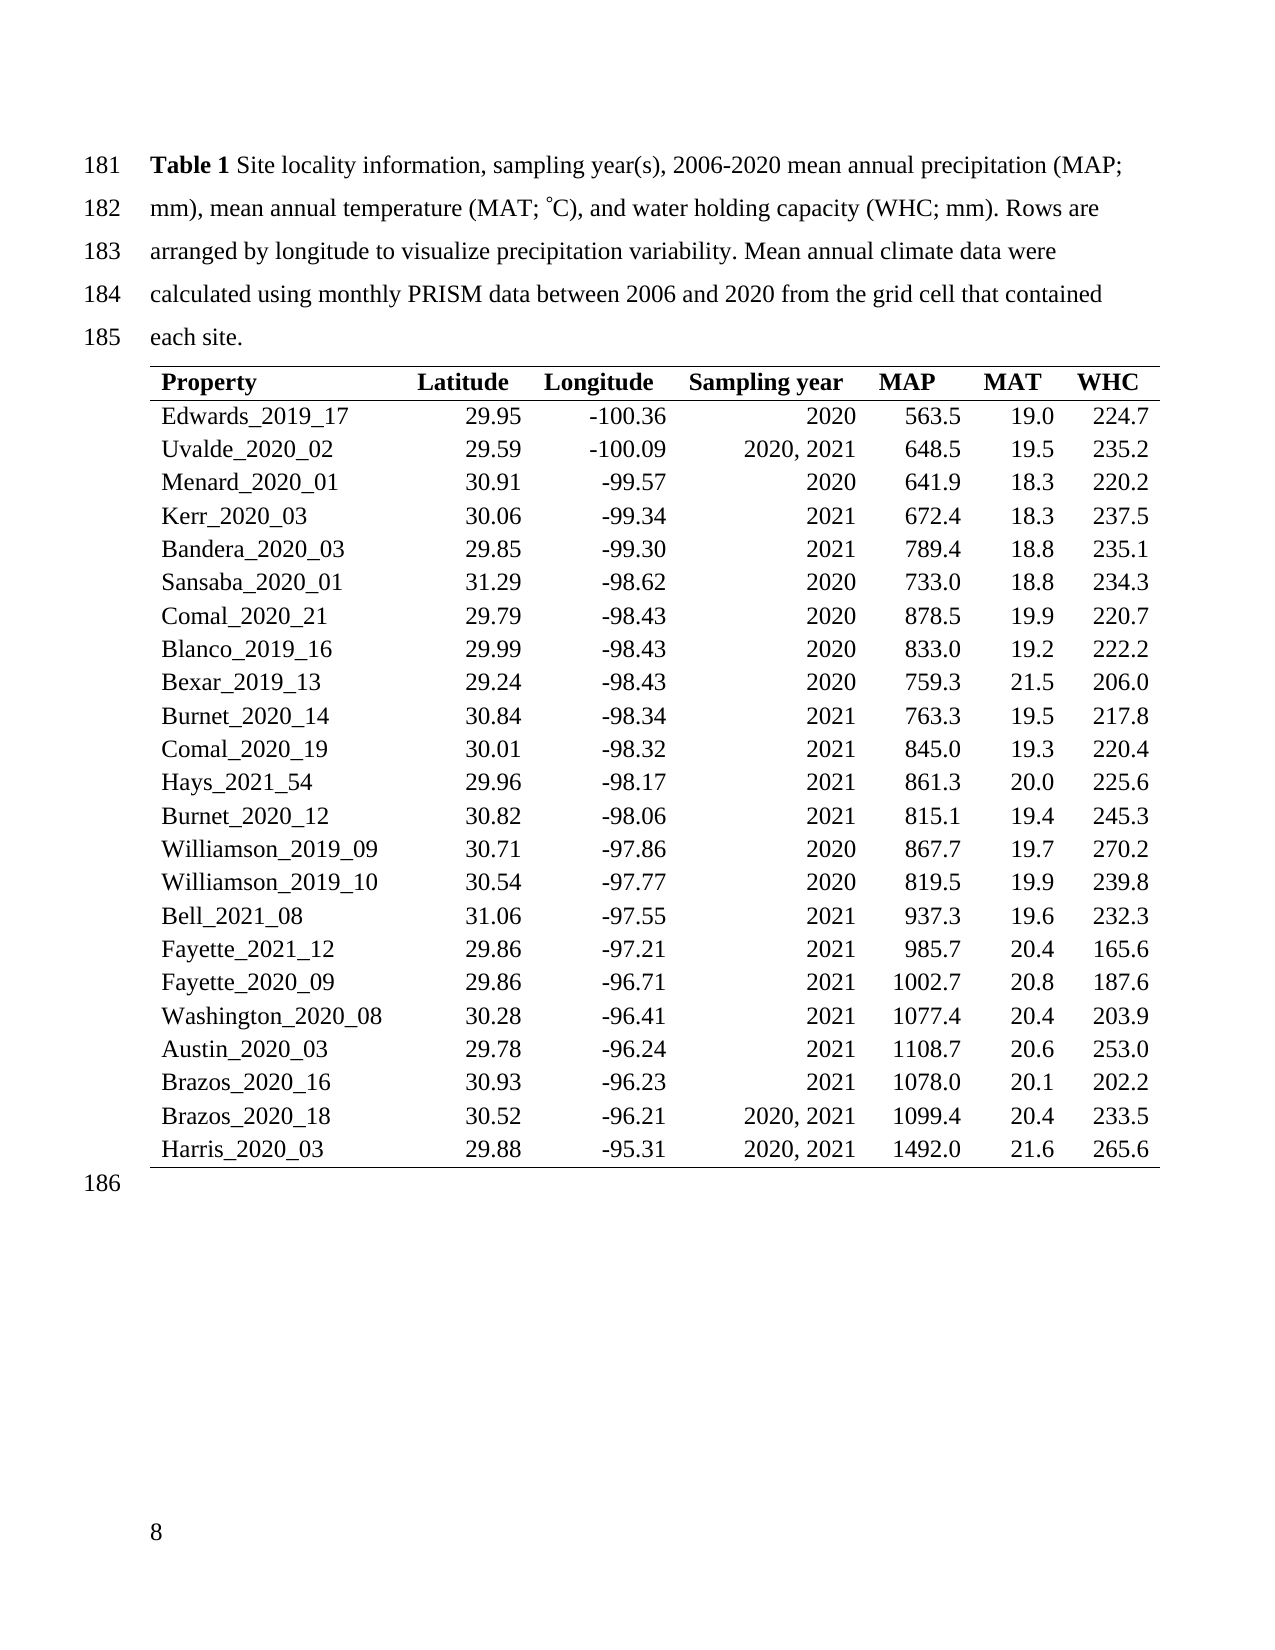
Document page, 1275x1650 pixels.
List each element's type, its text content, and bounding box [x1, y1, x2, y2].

table_cell 30.28 [406, 1000, 533, 1034]
table_cell 819.5 [867, 867, 972, 900]
table_cell 2020 [677, 867, 867, 900]
table_cell 237.5 [1065, 500, 1160, 534]
table_cell 672.4 [867, 500, 972, 534]
table_cell 2020 [677, 467, 867, 500]
table_cell 21.6 [972, 1134, 1065, 1167]
table_cell -98.17 [533, 767, 677, 800]
table_cell -96.21 [533, 1100, 677, 1134]
table_cell 19.3 [972, 734, 1065, 767]
table_cell 224.7 [1065, 401, 1160, 434]
table_cell Austin_2020_03 [150, 1034, 406, 1067]
table_cell -96.71 [533, 967, 677, 1000]
table_cell Fayette_2020_09 [150, 967, 406, 1000]
table_cell -98.43 [533, 634, 677, 667]
table_header Longitude [533, 367, 677, 400]
table_cell 30.82 [406, 800, 533, 834]
table_cell -96.24 [533, 1034, 677, 1067]
table_cell 20.4 [972, 1000, 1065, 1034]
table_cell 2021 [677, 700, 867, 734]
table_cell 2020 [677, 567, 867, 600]
table_cell 29.59 [406, 434, 533, 467]
table_cell 878.5 [867, 600, 972, 634]
table_cell 239.8 [1065, 867, 1160, 900]
table_cell -96.41 [533, 1000, 677, 1034]
table_cell 30.01 [406, 734, 533, 767]
table_cell -99.34 [533, 500, 677, 534]
table_cell 29.78 [406, 1034, 533, 1067]
table_cell -95.31 [533, 1134, 677, 1167]
table_cell 18.8 [972, 534, 1065, 567]
table_cell 220.7 [1065, 600, 1160, 634]
table_cell 20.1 [972, 1067, 1065, 1100]
table_cell -97.77 [533, 867, 677, 900]
table_cell 641.9 [867, 467, 972, 500]
table_cell 861.3 [867, 767, 972, 800]
table_cell 30.91 [406, 467, 533, 500]
table_cell 265.6 [1065, 1134, 1160, 1167]
table_cell 19.5 [972, 700, 1065, 734]
table_cell 789.4 [867, 534, 972, 567]
table_cell -98.62 [533, 567, 677, 600]
table_cell 2020 [677, 401, 867, 434]
table_cell 29.95 [406, 401, 533, 434]
table_cell -98.43 [533, 600, 677, 634]
table_cell 233.5 [1065, 1100, 1160, 1134]
table_cell 29.86 [406, 934, 533, 967]
table_cell 648.5 [867, 434, 972, 467]
table_cell 2021 [677, 1000, 867, 1034]
table_cell 29.24 [406, 667, 533, 700]
table_cell 234.3 [1065, 567, 1160, 600]
table_cell 2020, 2021 [677, 1134, 867, 1167]
table_cell -100.09 [533, 434, 677, 467]
table_cell 31.29 [406, 567, 533, 600]
table_header MAT [972, 367, 1065, 400]
table_cell 2021 [677, 1067, 867, 1100]
table_cell 2020 [677, 834, 867, 867]
table_cell Fayette_2021_12 [150, 934, 406, 967]
table_cell Bexar_2019_13 [150, 667, 406, 700]
table_cell Brazos_2020_18 [150, 1100, 406, 1134]
table_cell 759.3 [867, 667, 972, 700]
table_cell -99.57 [533, 467, 677, 500]
table_cell 2021 [677, 934, 867, 967]
table_cell 815.1 [867, 800, 972, 834]
table_cell 937.3 [867, 900, 972, 934]
table_cell 217.8 [1065, 700, 1160, 734]
table_cell 2021 [677, 1034, 867, 1067]
table_cell 21.5 [972, 667, 1065, 700]
table_cell 203.9 [1065, 1000, 1160, 1034]
table_cell 270.2 [1065, 834, 1160, 867]
table_cell 19.4 [972, 800, 1065, 834]
table_cell Burnet_2020_14 [150, 700, 406, 734]
table_cell 18.3 [972, 500, 1065, 534]
table_cell 29.99 [406, 634, 533, 667]
table_cell 30.52 [406, 1100, 533, 1134]
table_cell 1099.4 [867, 1100, 972, 1134]
table_cell 19.0 [972, 401, 1065, 434]
table_cell 19.9 [972, 867, 1065, 900]
table_header Property [150, 367, 406, 400]
table_cell 20.8 [972, 967, 1065, 1000]
table_cell Washington_2020_08 [150, 1000, 406, 1034]
table_cell 18.3 [972, 467, 1065, 500]
table_cell 29.86 [406, 967, 533, 1000]
table_cell 220.4 [1065, 734, 1160, 767]
table_cell -97.21 [533, 934, 677, 967]
table_cell 20.6 [972, 1034, 1065, 1067]
table_cell 563.5 [867, 401, 972, 434]
table_cell Comal_2020_19 [150, 734, 406, 767]
table_cell 2021 [677, 967, 867, 1000]
table_cell Bell_2021_08 [150, 900, 406, 934]
table_cell Comal_2020_21 [150, 600, 406, 634]
table_cell -97.55 [533, 900, 677, 934]
table_cell 29.96 [406, 767, 533, 800]
table_cell 20.0 [972, 767, 1065, 800]
table_cell 2021 [677, 734, 867, 767]
table_header MAP [867, 367, 972, 400]
table_cell 30.06 [406, 500, 533, 534]
table_cell 2020 [677, 667, 867, 700]
table_cell -96.23 [533, 1067, 677, 1100]
table_cell Menard_2020_01 [150, 467, 406, 500]
table_cell Williamson_2019_09 [150, 834, 406, 867]
table_cell 2020, 2021 [677, 434, 867, 467]
table_cell 19.9 [972, 600, 1065, 634]
table_cell Blanco_2019_16 [150, 634, 406, 667]
table_cell 1492.0 [867, 1134, 972, 1167]
table_cell -98.32 [533, 734, 677, 767]
table_cell 206.0 [1065, 667, 1160, 700]
table_cell 225.6 [1065, 767, 1160, 800]
table_cell 2021 [677, 500, 867, 534]
table_cell 30.93 [406, 1067, 533, 1100]
table_cell 29.85 [406, 534, 533, 567]
table_cell 733.0 [867, 567, 972, 600]
table_cell 985.7 [867, 934, 972, 967]
table_cell 2021 [677, 767, 867, 800]
table_cell Uvalde_2020_02 [150, 434, 406, 467]
table_cell 19.6 [972, 900, 1065, 934]
table_cell 29.79 [406, 600, 533, 634]
table_cell Burnet_2020_12 [150, 800, 406, 834]
table_cell 2020, 2021 [677, 1100, 867, 1134]
table_cell 20.4 [972, 1100, 1065, 1134]
table_cell Brazos_2020_16 [150, 1067, 406, 1100]
table_cell Bandera_2020_03 [150, 534, 406, 567]
table_cell Edwards_2019_17 [150, 401, 406, 434]
table_cell 2021 [677, 800, 867, 834]
table_cell 30.84 [406, 700, 533, 734]
table_cell 2021 [677, 534, 867, 567]
table_cell 31.06 [406, 900, 533, 934]
table_cell 19.2 [972, 634, 1065, 667]
table_cell Hays_2021_54 [150, 767, 406, 800]
table_cell 19.5 [972, 434, 1065, 467]
table_cell 30.71 [406, 834, 533, 867]
table_cell 30.54 [406, 867, 533, 900]
table_cell 18.8 [972, 567, 1065, 600]
text Table 1 Site locality information, sampling year(s), 2006-2020 mean annual precipitation (MAP; mm), mean annual temperature (MAT; C), and water holding capacity (WHC; mm). Rows are arranged by longitude to visualize precipitation variability. Mean annual climate data were calculated using monthly PRISM data between 2006 and 2020 from the grid cell that contained each site. [150, 150, 1125, 351]
table_cell 253.0 [1065, 1034, 1160, 1067]
table_cell -97.86 [533, 834, 677, 867]
table_cell -100.36 [533, 401, 677, 434]
table_cell 1078.0 [867, 1067, 972, 1100]
table_cell 833.0 [867, 634, 972, 667]
table_cell 1002.7 [867, 967, 972, 1000]
table_header WHC [1065, 367, 1160, 400]
table_cell 220.2 [1065, 467, 1160, 500]
table_cell Sansaba_2020_01 [150, 567, 406, 600]
table_cell 2020 [677, 600, 867, 634]
table_cell 232.3 [1065, 900, 1160, 934]
table_cell -99.30 [533, 534, 677, 567]
table_cell 2021 [677, 900, 867, 934]
table_cell Kerr_2020_03 [150, 500, 406, 534]
table_cell 235.1 [1065, 534, 1160, 567]
table_cell 29.88 [406, 1134, 533, 1167]
table_cell -98.34 [533, 700, 677, 734]
table_cell 867.7 [867, 834, 972, 867]
table_cell 19.7 [972, 834, 1065, 867]
table_cell 20.4 [972, 934, 1065, 967]
table_cell 2020 [677, 634, 867, 667]
table_cell Williamson_2019_10 [150, 867, 406, 900]
table_cell 187.6 [1065, 967, 1160, 1000]
table_header Sampling year [677, 367, 867, 400]
table_cell 1108.7 [867, 1034, 972, 1067]
table_cell 202.2 [1065, 1067, 1160, 1100]
table_cell 165.6 [1065, 934, 1160, 967]
table_cell 235.2 [1065, 434, 1160, 467]
table_cell 245.3 [1065, 800, 1160, 834]
table_cell 222.2 [1065, 634, 1160, 667]
table_cell 845.0 [867, 734, 972, 767]
table_cell -98.06 [533, 800, 677, 834]
table_cell Harris_2020_03 [150, 1134, 406, 1167]
table_cell 1077.4 [867, 1000, 972, 1034]
table_cell 763.3 [867, 700, 972, 734]
table_header Latitude [406, 367, 533, 400]
table_cell -98.43 [533, 667, 677, 700]
